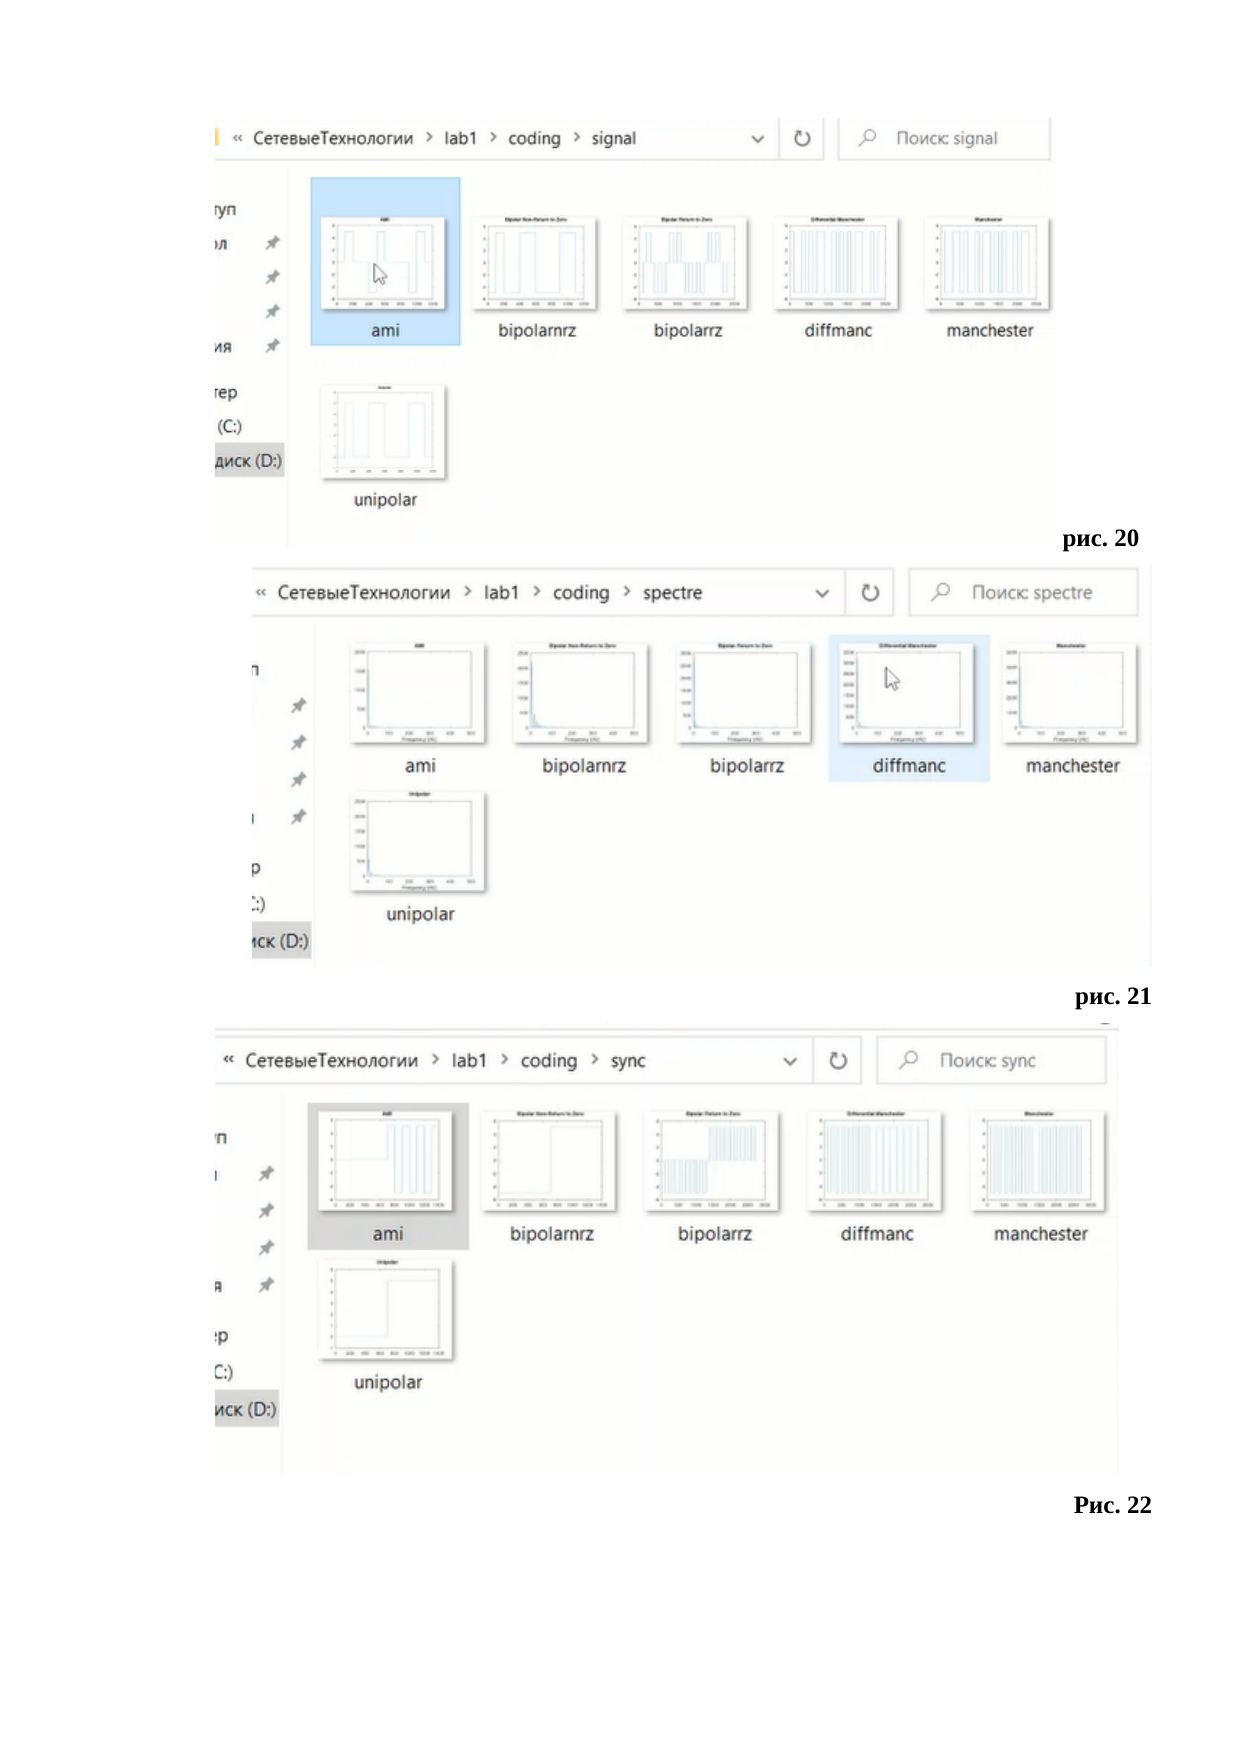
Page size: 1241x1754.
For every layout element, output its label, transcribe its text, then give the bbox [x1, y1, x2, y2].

picture [251, 566, 1152, 967]
picture [214, 1023, 1120, 1476]
picture [214, 118, 1056, 547]
list Рис. 22 [215, 1490, 1152, 1519]
